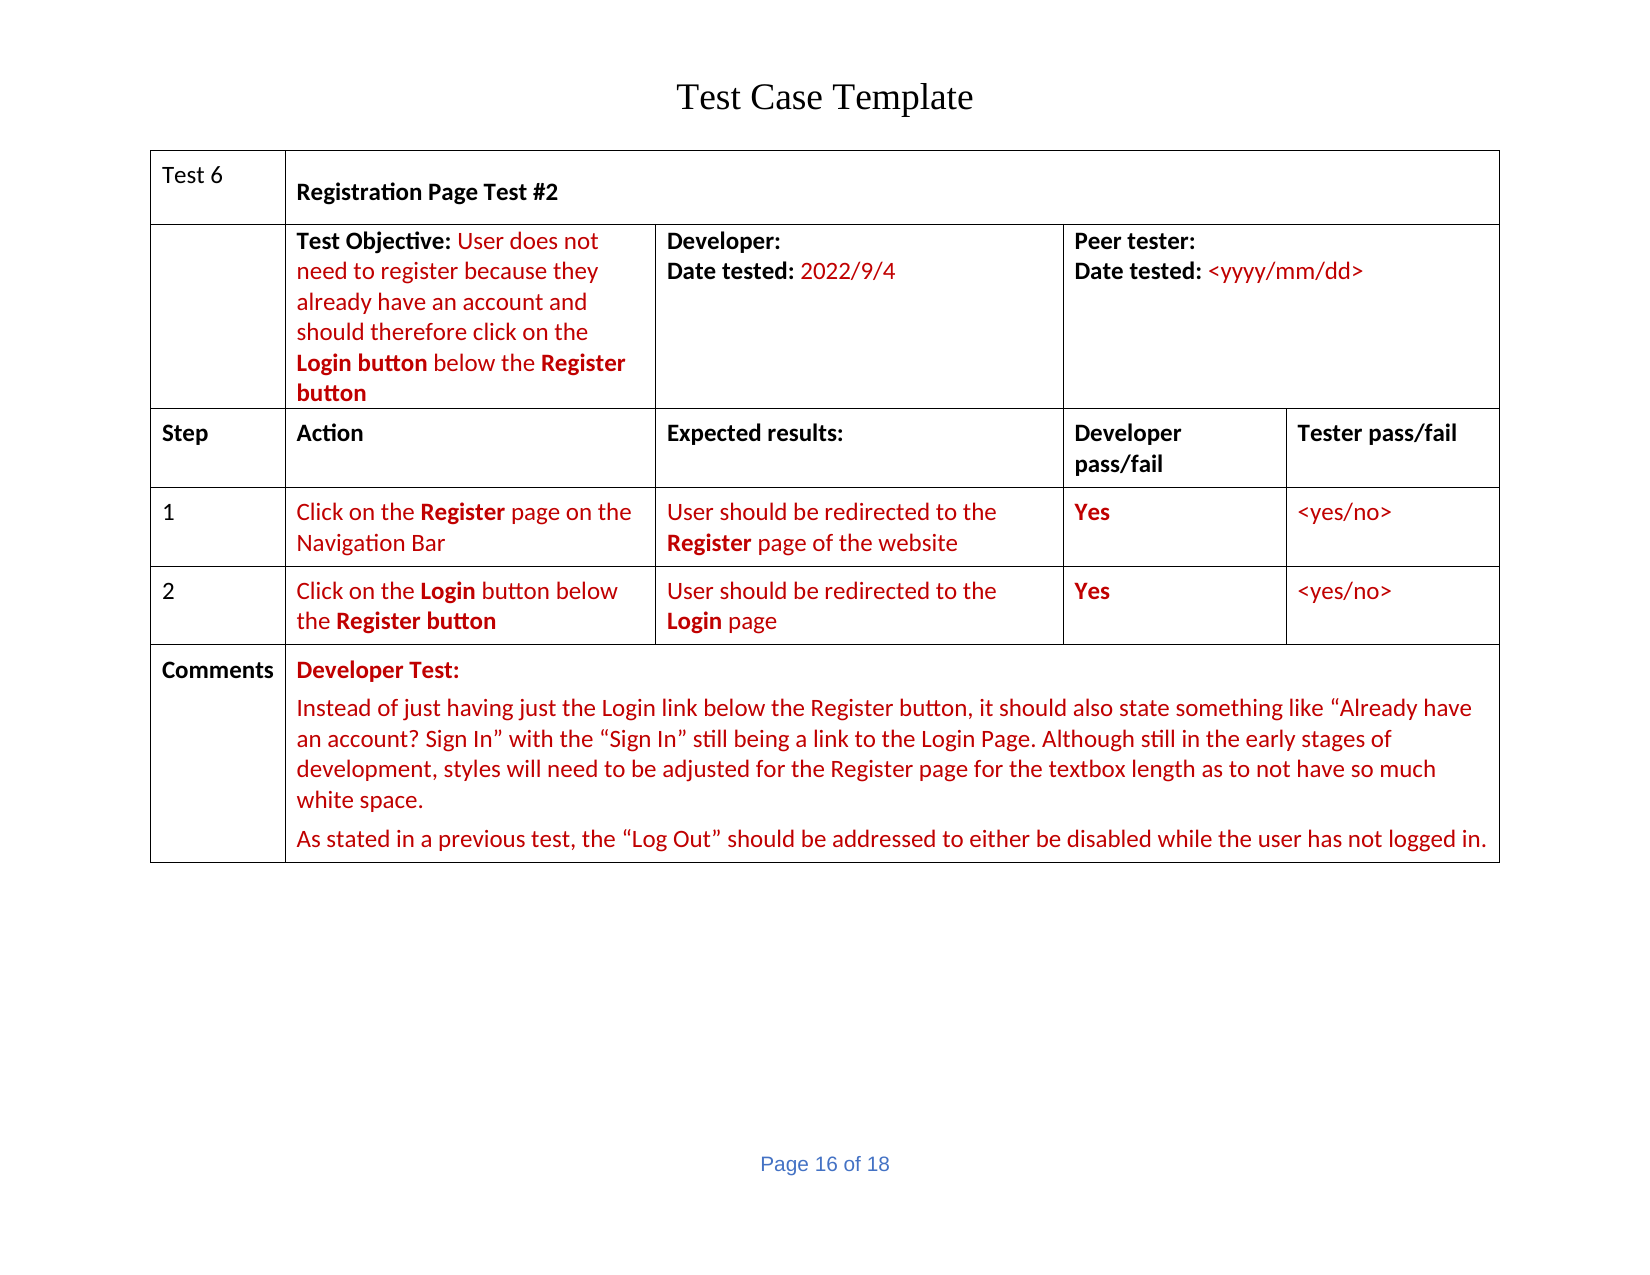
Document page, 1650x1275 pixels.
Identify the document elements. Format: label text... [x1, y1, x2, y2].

table_cell Comments [151, 645, 285, 862]
table_header Registration Page Test #2 [286, 151, 1499, 224]
table_cell Developer Test: Instead of just having just the Login link below the Register button, it should also state something like “Already have an account? Sign In” with the “Sign In” still being a link to the Login Page. Although still in the early stages of development, styles will need to be adjusted for the Register page for the textbox length as to not have so much white space. As stated in a previous test, the “Log Out” should be addressed to either be disabled while the user has not logged in. [286, 645, 1499, 862]
table_cell Click on the Login button below the Register button [286, 567, 655, 644]
table_cell Peer tester: Date tested: <yyyy/mm/dd> [1064, 225, 1499, 408]
table_cell Developer: Date tested: 2022/9/4 [656, 225, 1063, 408]
table_cell <yes/no> [1287, 488, 1499, 566]
table_cell <yes/no> [1287, 567, 1499, 644]
table_cell Step [151, 409, 285, 487]
table_cell Developer pass/fail [1064, 409, 1286, 487]
table_cell Tester pass/fail [1287, 409, 1499, 487]
table_cell User should be redirected to the Login page [656, 567, 1063, 644]
table_cell 2 [151, 567, 285, 644]
table_cell Yes [1064, 488, 1286, 566]
table_cell [151, 225, 285, 408]
table_cell Expected results: [656, 409, 1063, 487]
table_header Test 6 [151, 151, 285, 224]
table_cell Action [286, 409, 655, 487]
table_cell Yes [1064, 567, 1286, 644]
table_cell 1 [151, 488, 285, 566]
table_cell User should be redirected to the Register page of the website [656, 488, 1063, 566]
table_cell Test Objective: User does not need to register because they already have an account and should therefore click on the Login button below the Register button [286, 225, 655, 408]
table_cell Click on the Register page on the Navigation Bar [286, 488, 655, 566]
